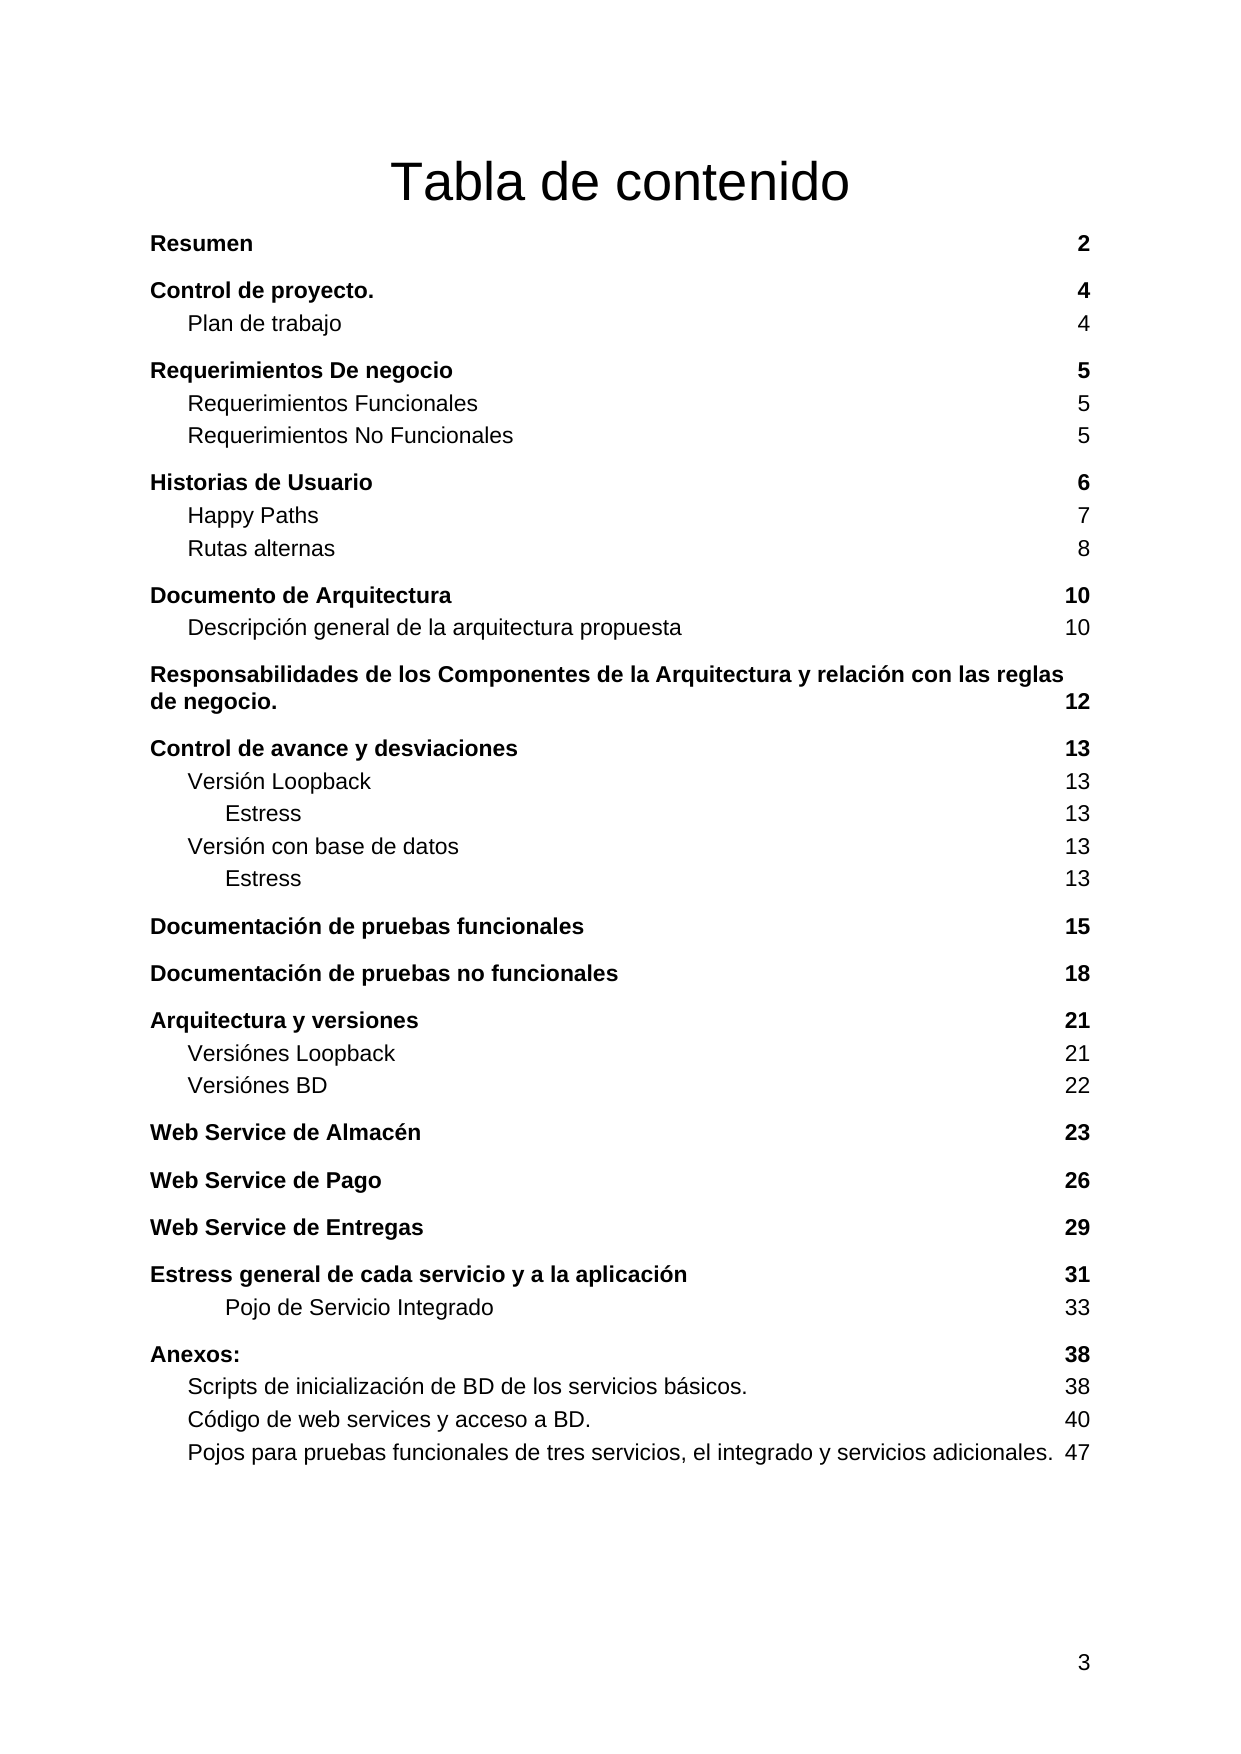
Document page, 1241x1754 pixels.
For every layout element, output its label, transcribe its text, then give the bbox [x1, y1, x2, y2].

title Tabla de contenido [150, 150, 1090, 212]
